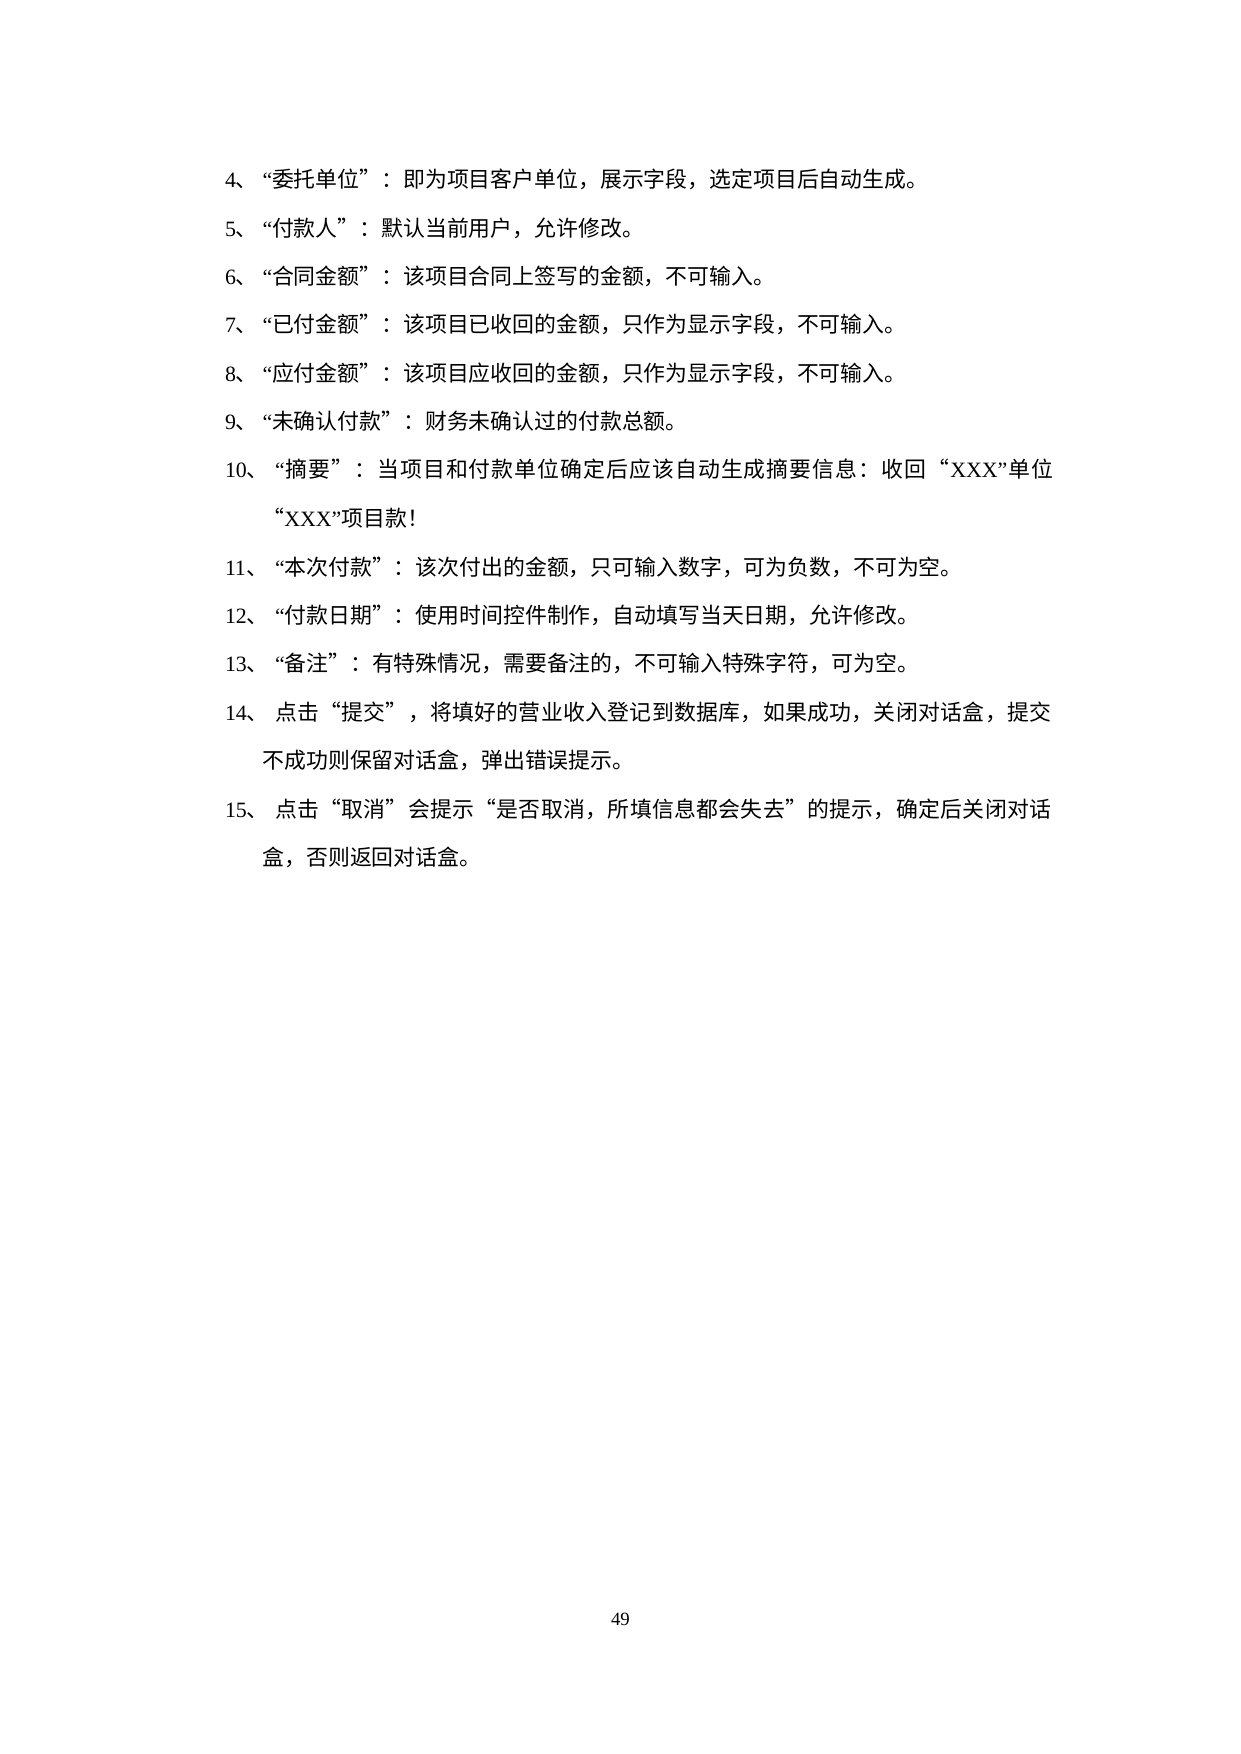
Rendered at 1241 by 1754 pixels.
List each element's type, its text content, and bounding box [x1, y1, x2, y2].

list “付款人”：默认当前用户，允许修改。 [225, 210, 1053, 243]
list “未确认付款”：财务未确认过的付款总额。 [225, 404, 1053, 436]
list “已付金额”：该项目已收回的金额，只作为显示字段，不可输入。 [225, 307, 1053, 339]
list “应付金额”：该项目应收回的金额，只作为显示字段，不可输入。 [225, 355, 1053, 388]
list 点击“取消”会提示“是否取消，所填信息都会失去”的提示，确定后关闭对话盒，否则返回对话盒。 [225, 791, 1053, 872]
list “合同金额”：该项目合同上签写的金额，不可输入。 [225, 259, 1053, 291]
list “本次付款”：该次付出的金额，只可输入数字，可为负数，不可为空。 [225, 549, 1053, 582]
list “备注”：有特殊情况，需要备注的，不可输入特殊字符，可为空。 [225, 646, 1053, 678]
list “付款日期”：使用时间控件制作，自动填写当天日期，允许修改。 [225, 597, 1053, 630]
list “摘要”：当项目和付款单位确定后应该自动生成摘要信息：收回“XXX”单位“XXX”项目款！ [225, 452, 1053, 533]
list 点击“提交”，将填好的营业收入登记到数据库，如果成功，关闭对话盒，提交不成功则保留对话盒，弹出错误提示。 [225, 694, 1053, 775]
list “委托单位”：即为项目客户单位，展示字段，选定项目后自动生成。 [225, 162, 1053, 194]
